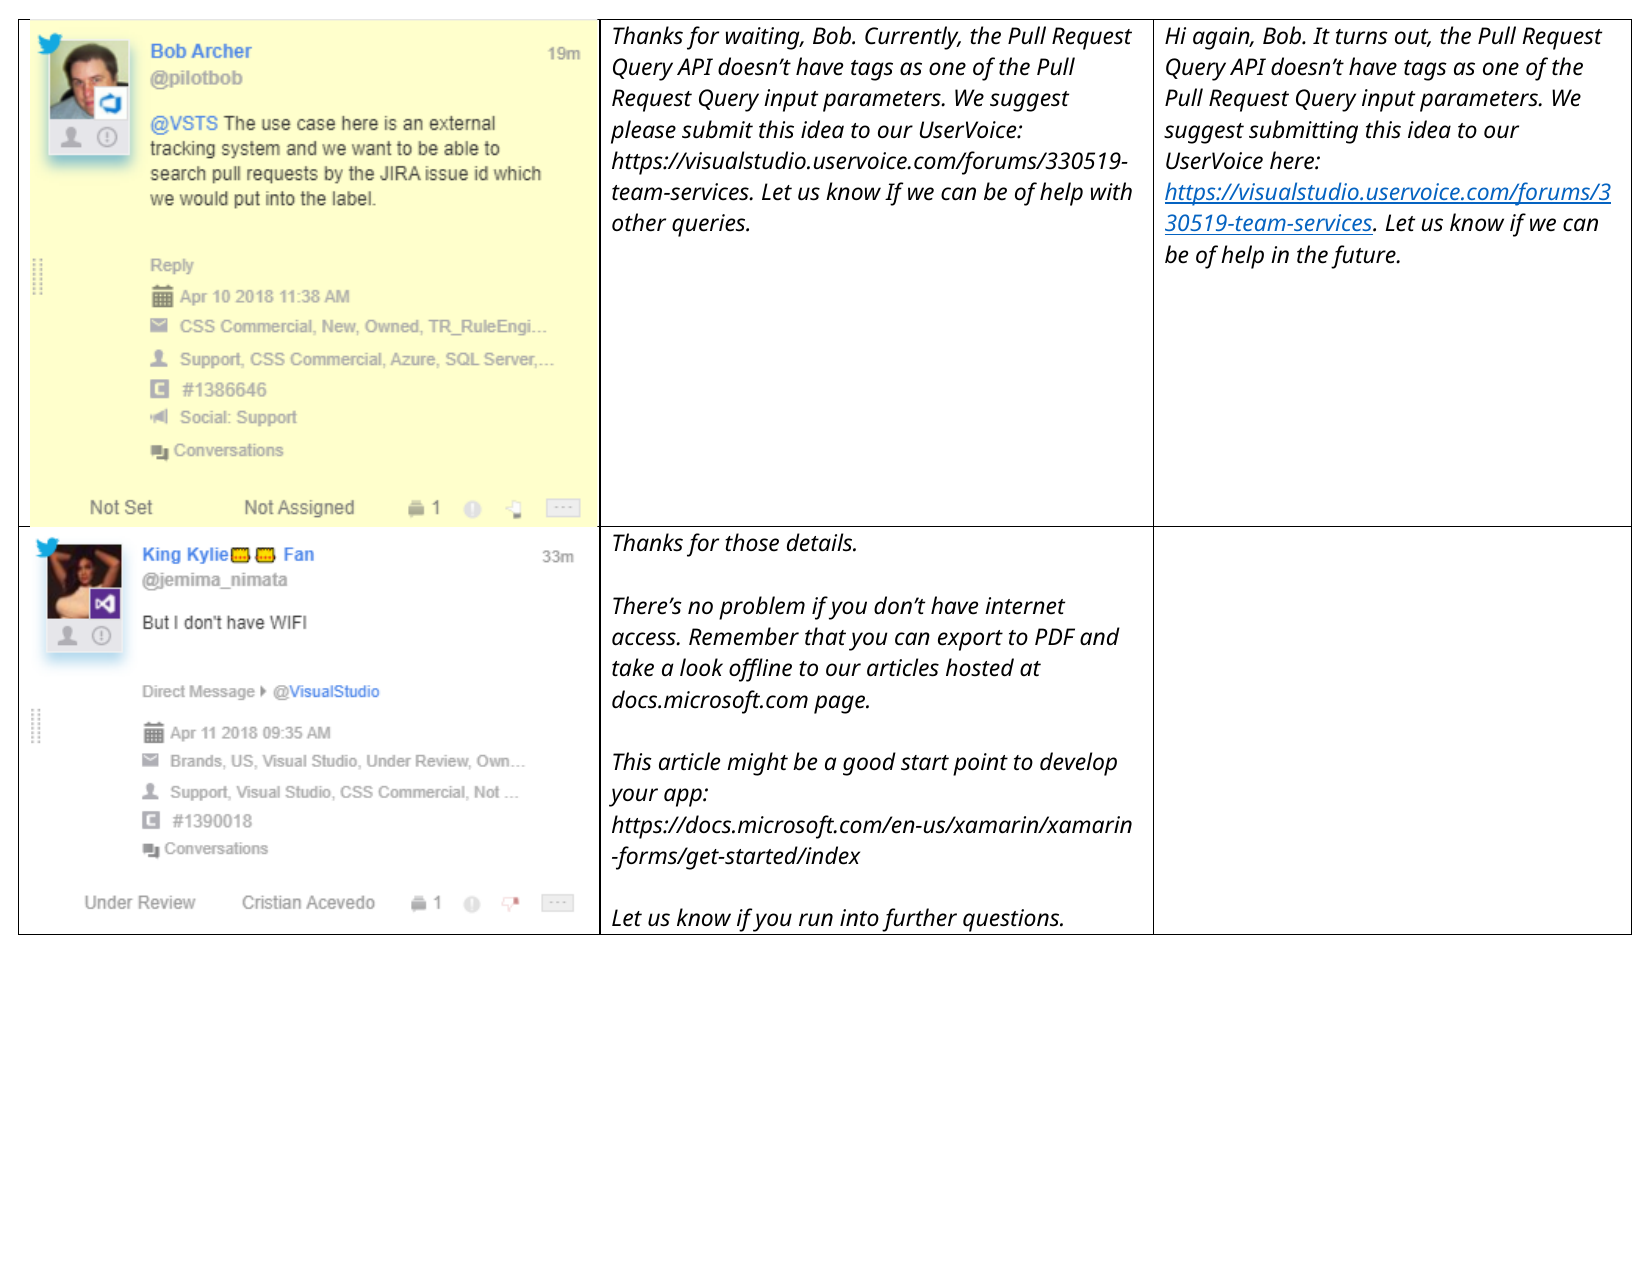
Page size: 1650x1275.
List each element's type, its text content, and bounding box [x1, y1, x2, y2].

table_cell Hi again, Bob. It turns out, the Pull Request Query API doesn’t have tags as one of the Pull Request Query input parameters. We suggest submitting this idea to our UserVoice here: https://visualstudio.uservoice.com/forums/330519-team-services. Let us know if we can be of help in the future. [1154, 20, 1631, 526]
table_cell [19, 20, 30, 526]
table_cell Thanks for waiting, Bob. Currently, the Pull Request Query API doesn’t have tags as one of the Pull Request Query input parameters. We suggest please submit this idea to our UserVoice: https://visualstudio.uservoice.com/forums/330519-team-services. Let us know If we can be of help with other queries. [601, 20, 1153, 526]
table_cell [1154, 527, 1631, 934]
table_cell Thanks for those details. There’s no problem if you don’t have internet access. Remember that you can export to PDF and take a look offline to our articles hosted at docs.microsoft.com page. This article might be a good start point to develop your app: https://docs.microsoft.com/en-us/xamarin/xamarin-forms/get-started/index Let us know if you run into further questions. [601, 527, 1153, 934]
picture [30, 19, 598, 921]
table_cell [19, 527, 599, 934]
